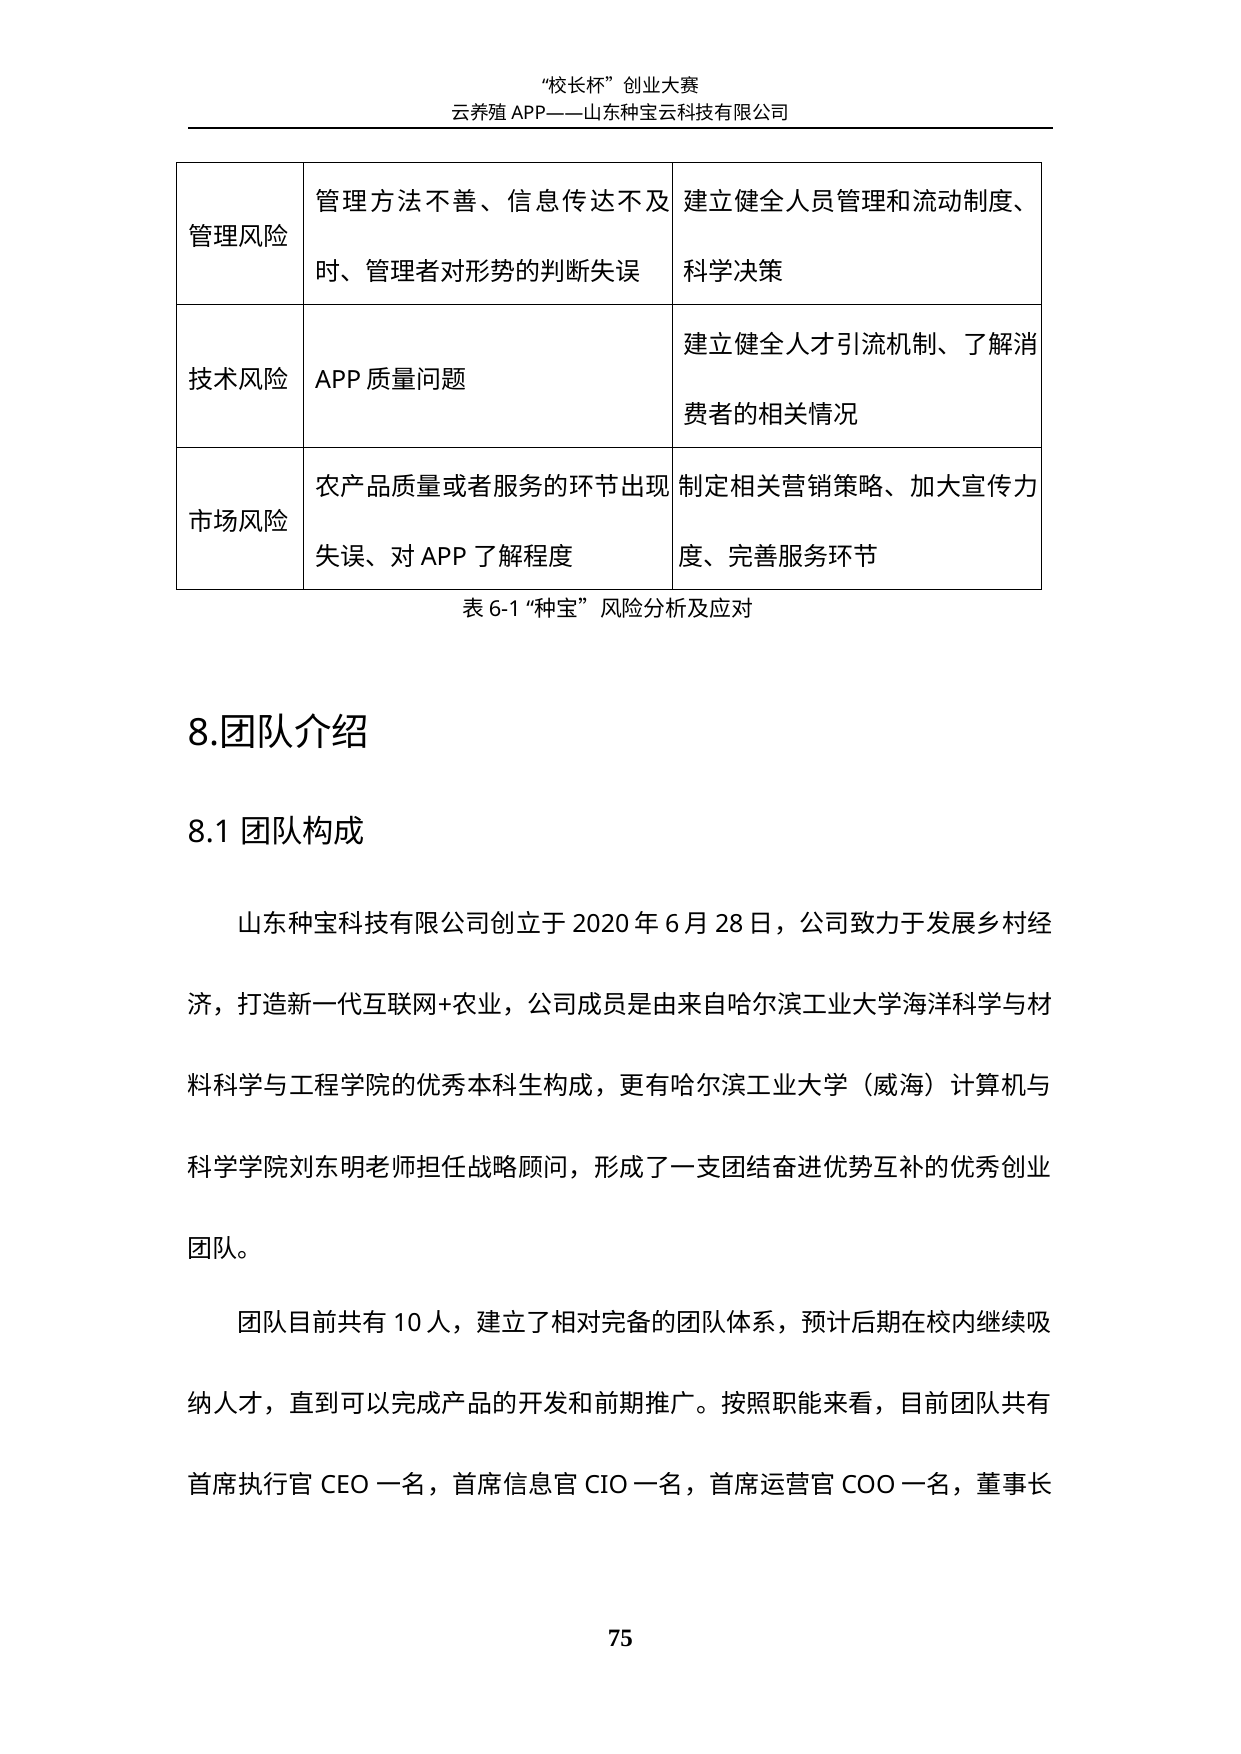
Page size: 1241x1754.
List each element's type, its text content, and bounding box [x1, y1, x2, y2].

table_cell 技术风险 [177, 305, 303, 447]
table_cell 管理方法不善、信息传达不及时、管理者对形势的判断失误 [304, 163, 672, 304]
table_cell 制定相关营销策略、加大宣传力度、完善服务环节 [673, 448, 1041, 589]
table_cell 农产品质量或者服务的环节出现失误、对 APP 了解程度 [304, 448, 672, 589]
table_cell 建立健全人才引流机制、了解消费者的相关情况 [673, 305, 1041, 447]
table_cell 市场风险 [177, 448, 303, 589]
text 山东种宝科技有限公司创立于2020年6月28日，公司致力于发展乡村经济，打造新一代互联网+农业，公司成员是由来自哈尔滨工业大学海洋科学与材料科学与工程学院的优秀本科生构成，更有哈尔滨工业大学（威海）计算机与科学学院刘东明老师担任战略顾问，形成了一支团结奋进优势互补的优秀创业团队。 [187, 889, 1053, 1279]
text 8.1 团队构成 [187, 796, 1053, 861]
table_cell 建立健全人员管理和流动制度、科学决策 [673, 163, 1041, 304]
text 8.团队介绍 [187, 697, 1053, 762]
table_cell 管理风险 [177, 163, 303, 304]
table_cell APP质量问题 [304, 305, 672, 447]
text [187, 1288, 1053, 1515]
text 表6-1 “种宝”风险分析及应对 [239, 590, 976, 623]
